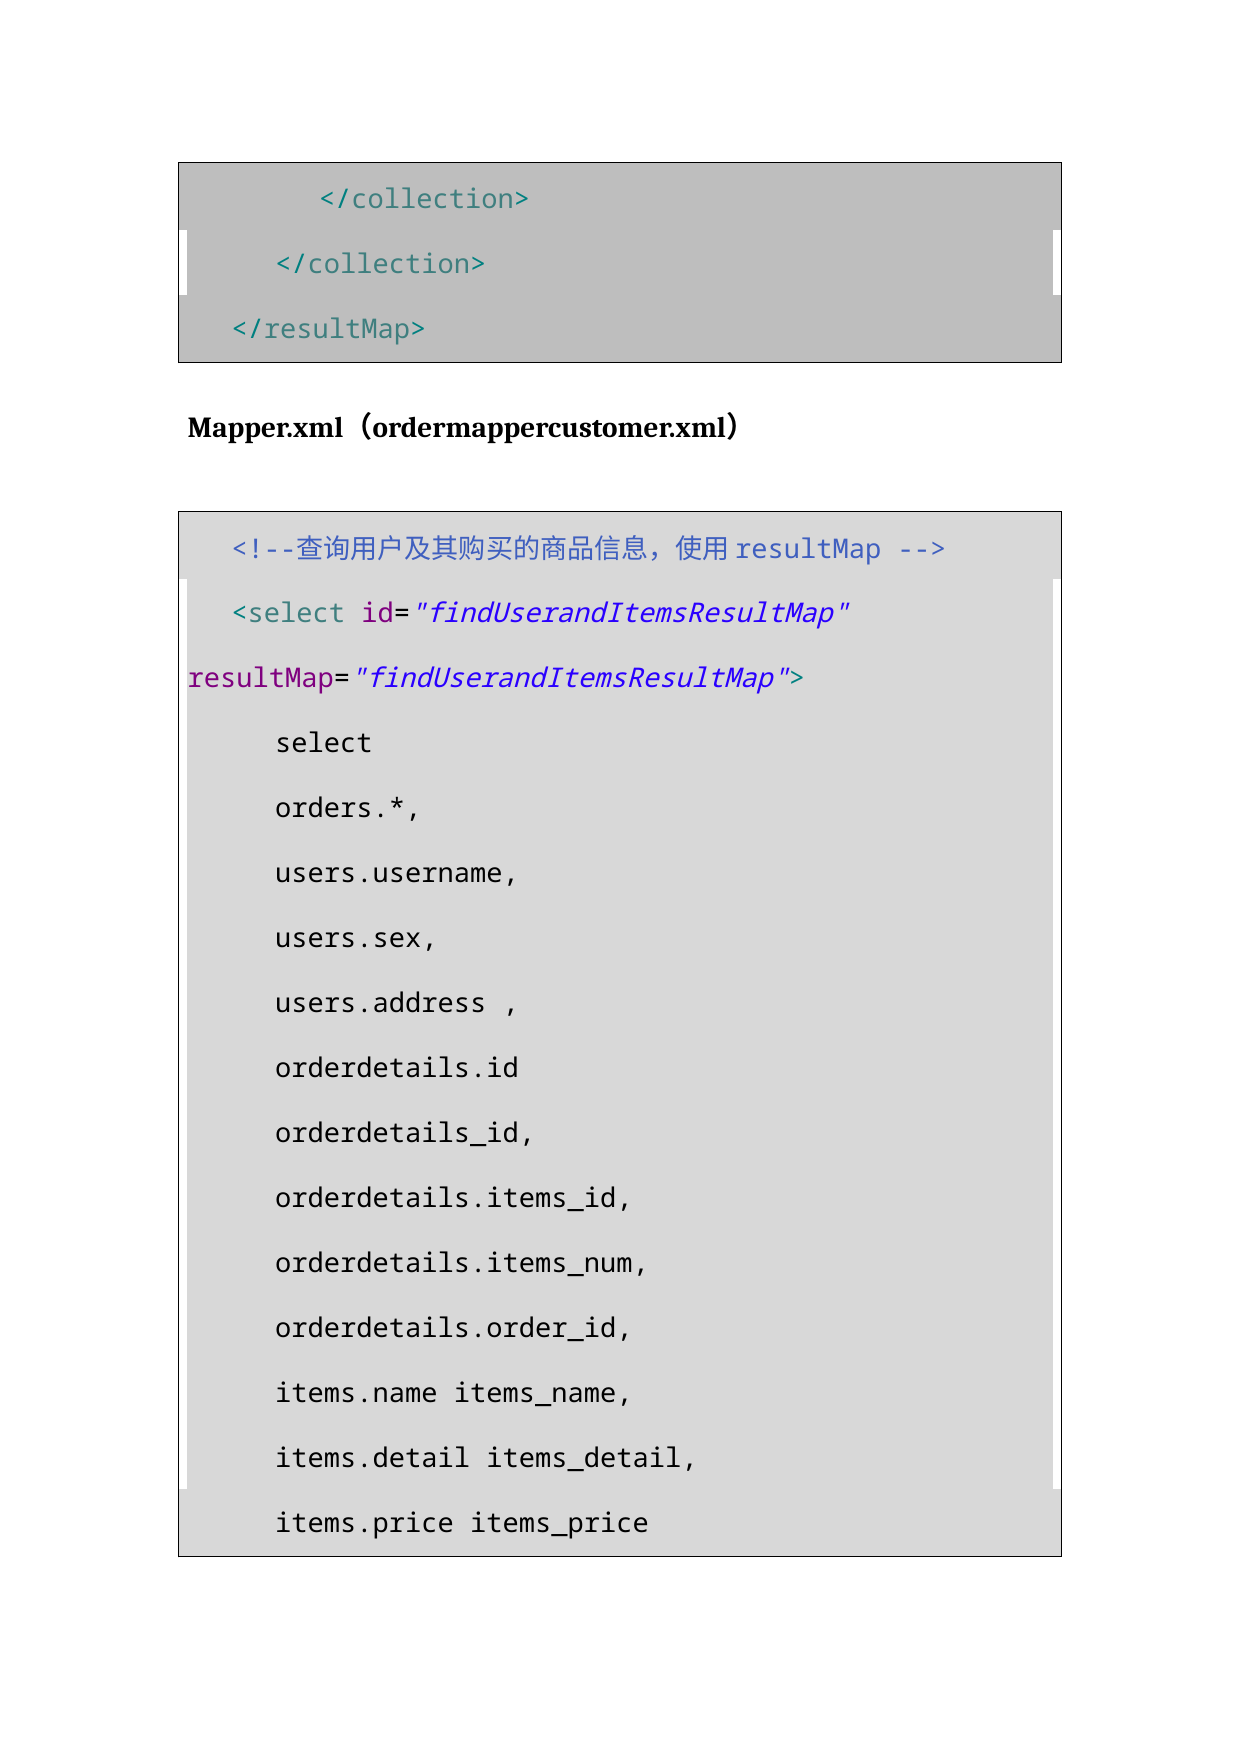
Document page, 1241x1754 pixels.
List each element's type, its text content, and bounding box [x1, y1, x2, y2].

text users.username, [187, 839, 1053, 904]
text orderdetails.items_num, [187, 1229, 1053, 1294]
text </resultMap> [179, 292, 1061, 362]
text items.price items_price [179, 1486, 1061, 1556]
text <select id="findUserandItemsResultMap" resultMap="findUserandItemsResultMap"> [187, 579, 1053, 709]
text items.name items_name, [187, 1359, 1053, 1424]
text orderdetails.order_id, [187, 1294, 1053, 1359]
text </collection> [187, 230, 1053, 292]
text orderdetails.id [187, 1034, 1053, 1099]
text orderdetails.items_id, [187, 1164, 1053, 1229]
text users.sex, [187, 904, 1053, 969]
subtitle Mapper.xml（ordermappercustomer.xml） [187, 392, 1053, 457]
text <!--查询用户及其购买的商品信息，使用resultMap --> [179, 512, 1061, 579]
text </collection> [179, 163, 1061, 230]
text orderdetails_id, [187, 1099, 1053, 1164]
text users.address , [187, 969, 1053, 1034]
text select [187, 709, 1053, 774]
text orders.*, [187, 774, 1053, 839]
text items.detail items_detail, [187, 1424, 1053, 1486]
